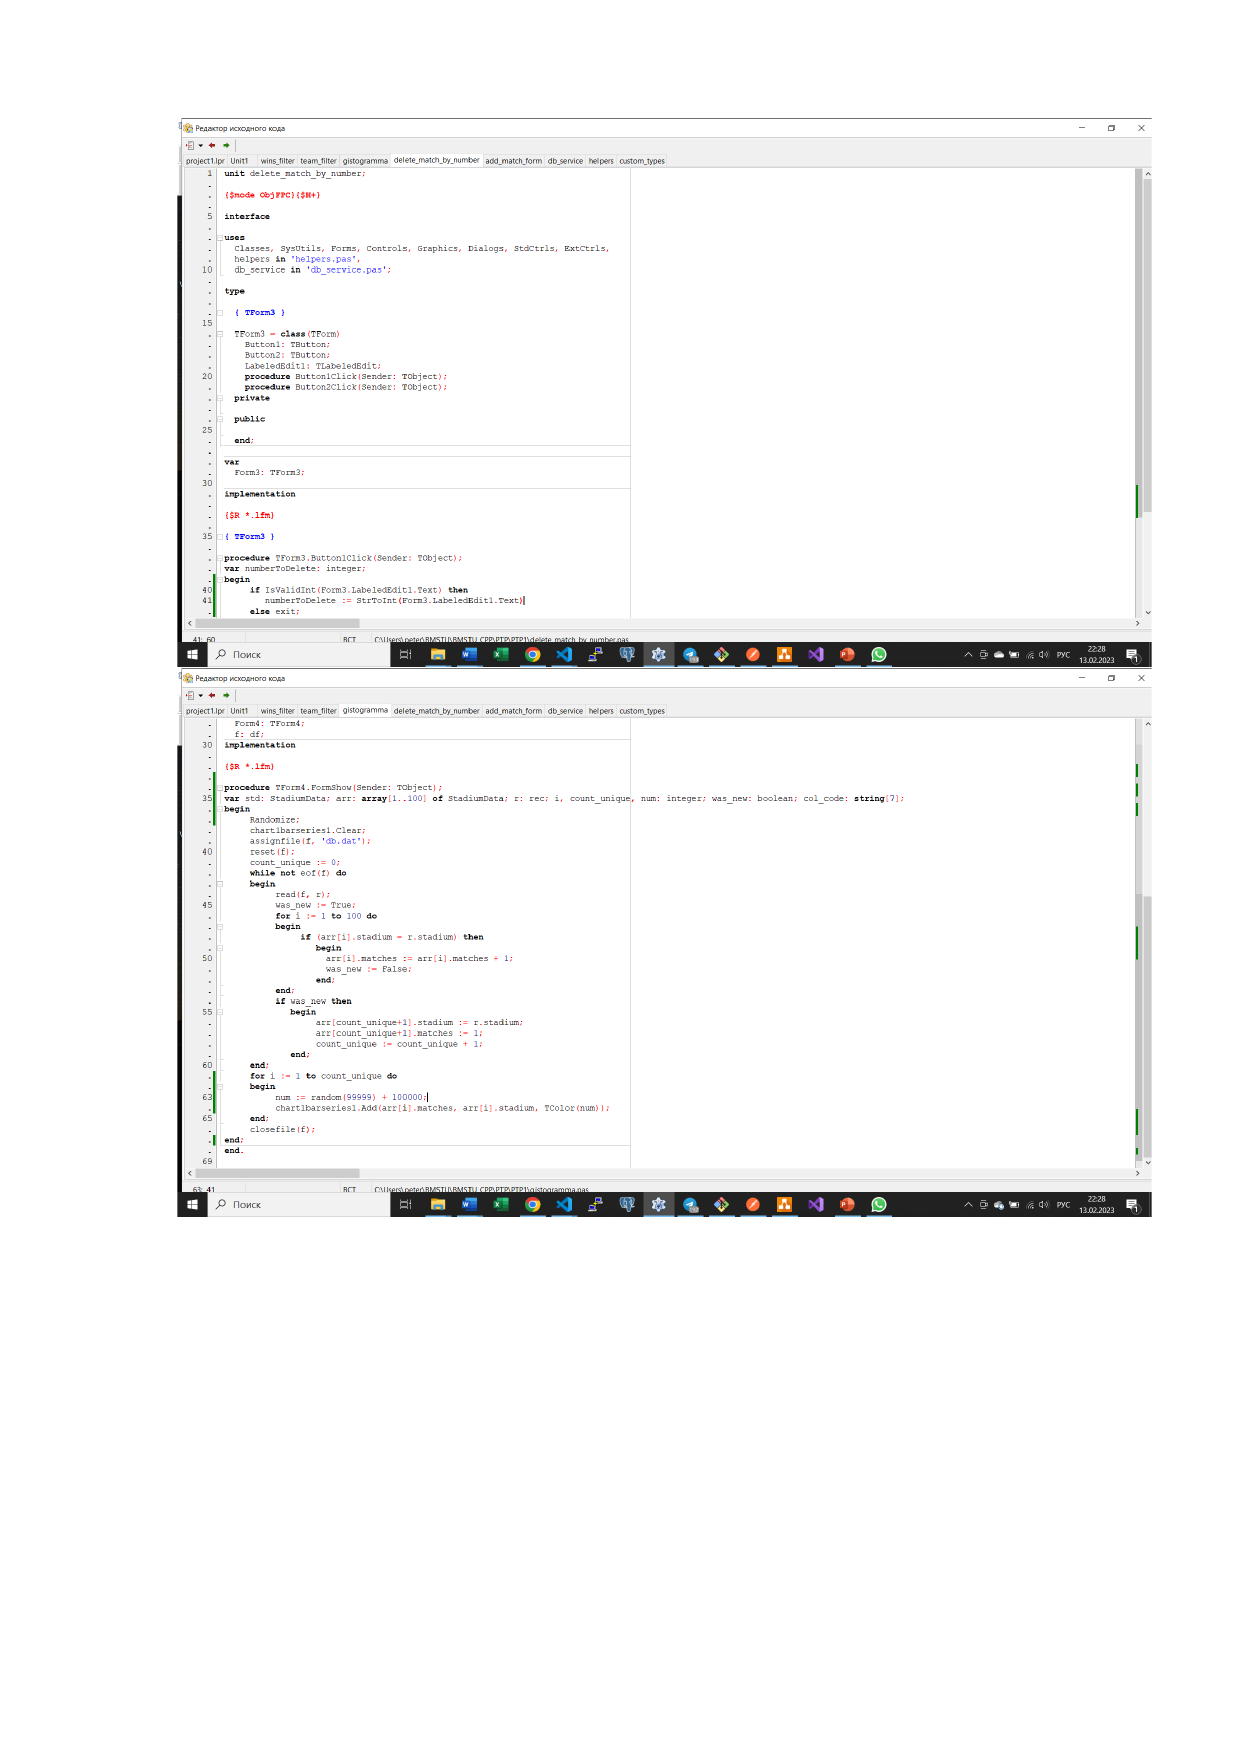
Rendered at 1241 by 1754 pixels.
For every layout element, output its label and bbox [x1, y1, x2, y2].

picture [177, 118, 1152, 667]
picture [177, 668, 1152, 1217]
